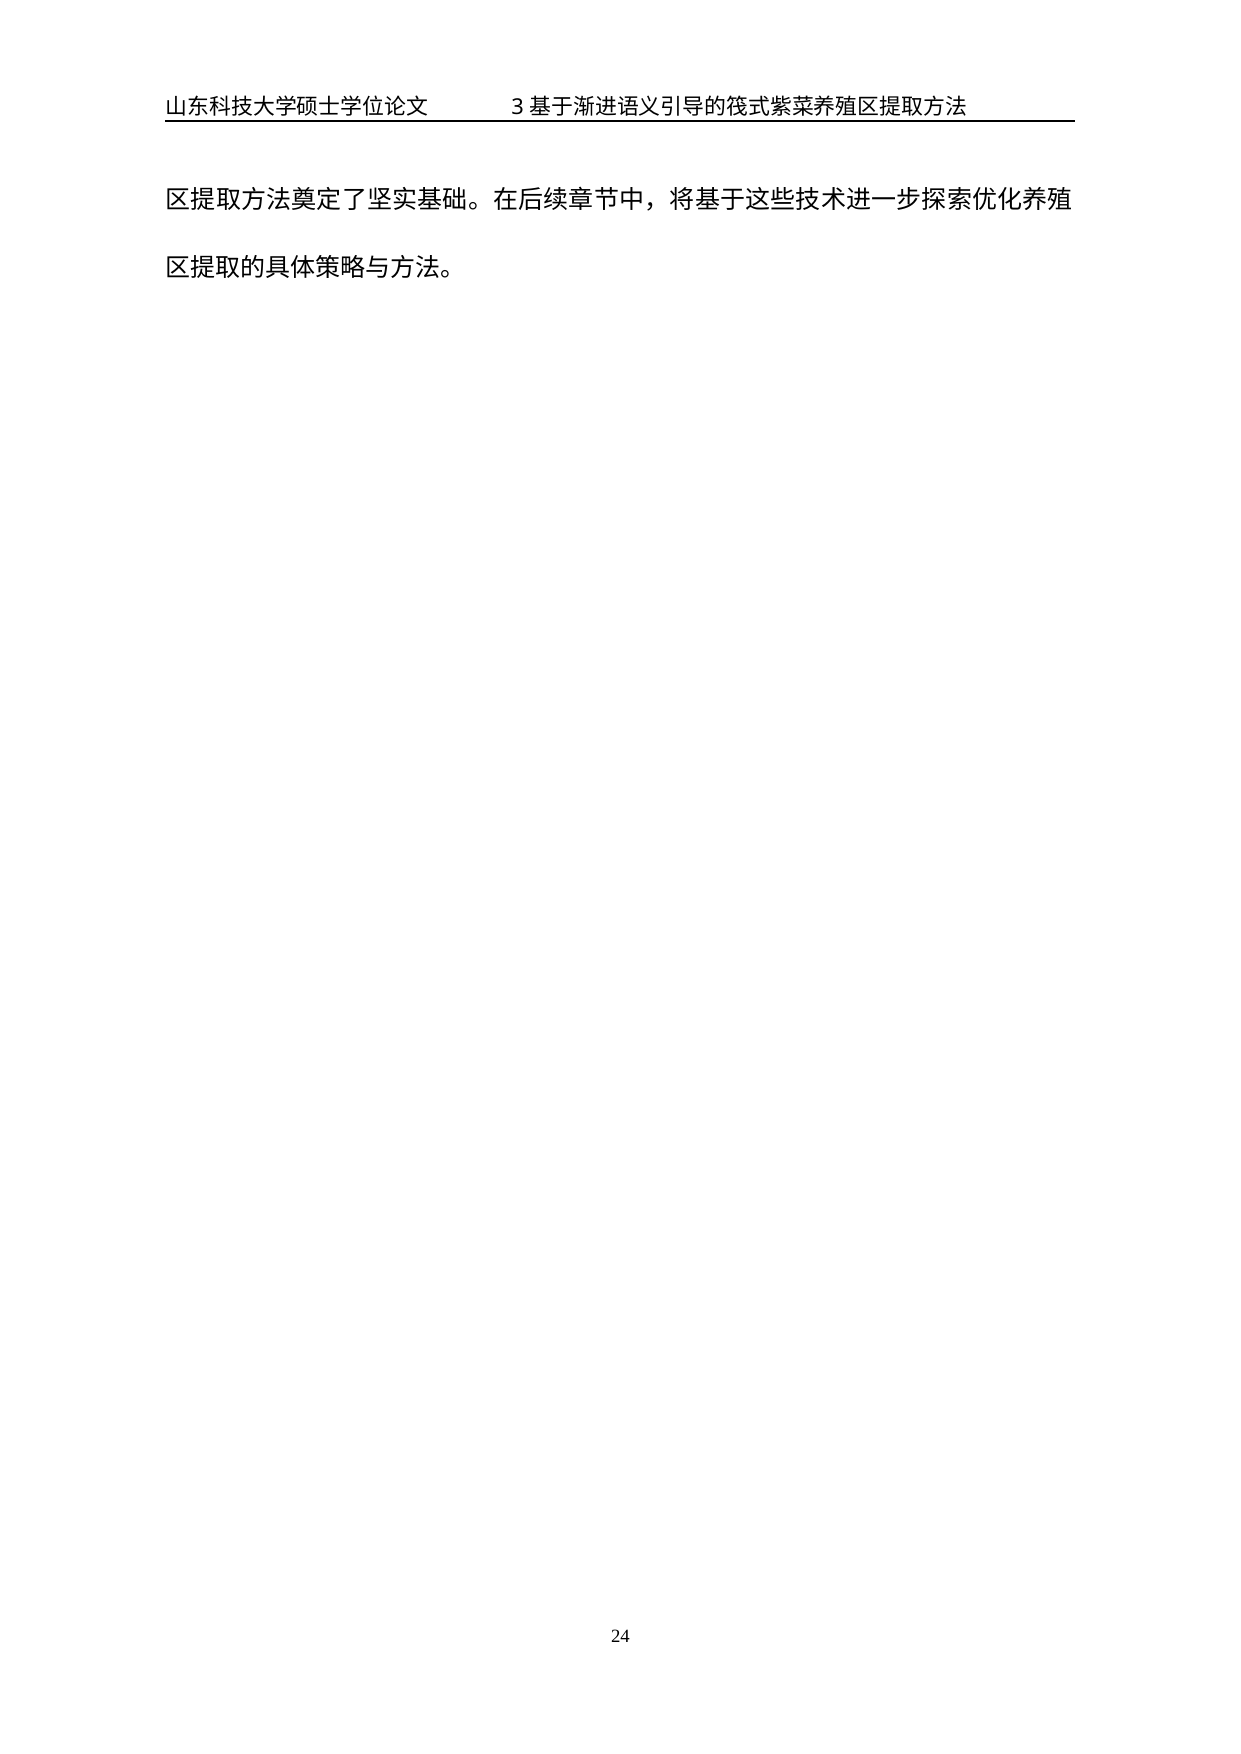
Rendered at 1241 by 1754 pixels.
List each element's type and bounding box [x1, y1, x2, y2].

text [165, 164, 1075, 300]
